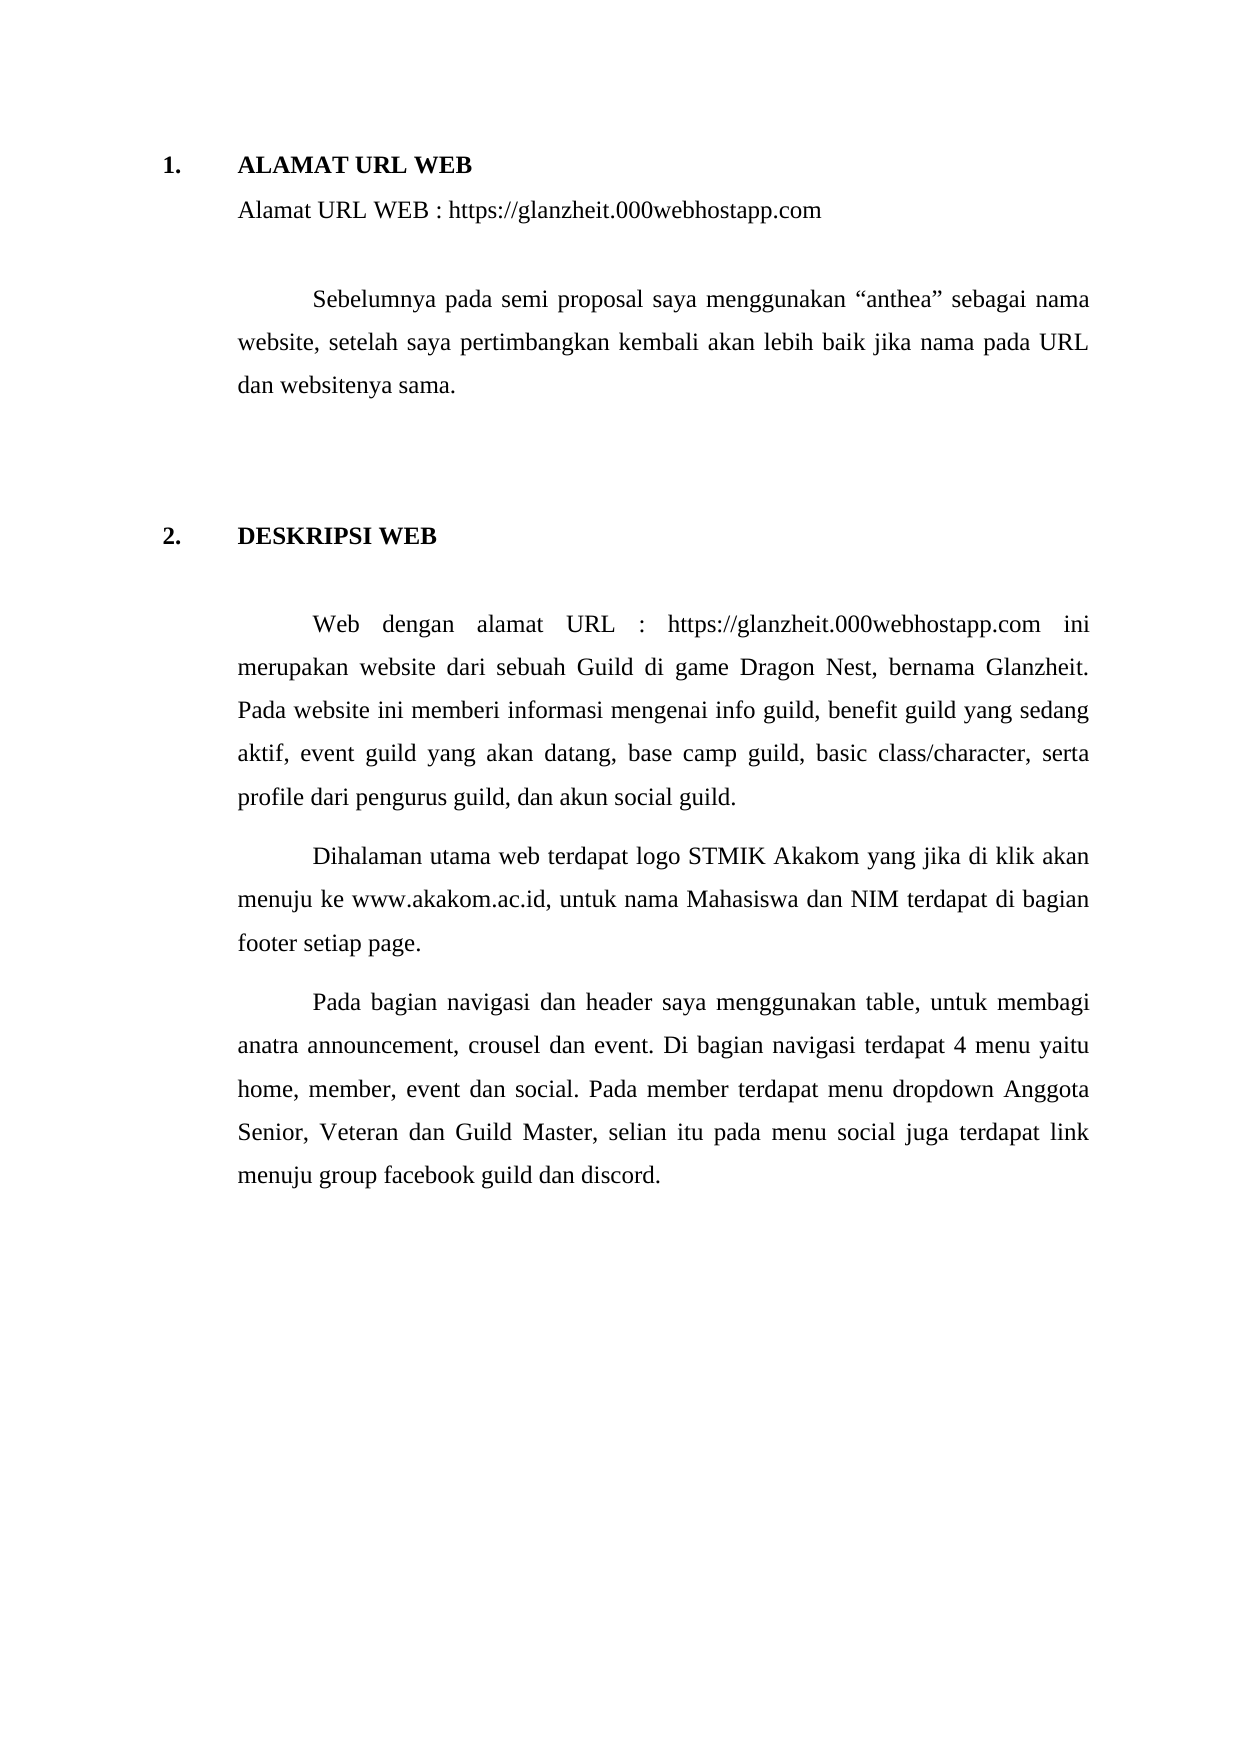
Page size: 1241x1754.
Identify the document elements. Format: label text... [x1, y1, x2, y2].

text Web dengan alamat URL : https://glanzheit.000webhostapp.com ini merupakan website dari sebuah Guild di game Dragon Nest, bernama Glanzheit. Pada website ini memberi informasi mengenai info guild, benefit guild yang sedang aktif, event guild yang akan datang, base camp guild, basic class/character, serta profile dari pengurus guild, dan akun social guild. [237, 609, 1090, 810]
text Pada bagian navigasi dan header saya menggunakan table, untuk membagi anatra announcement, crousel dan event. Di bagian navigasi terdapat 4 menu yaitu home, member, event dan social. Pada member terdapat menu dropdown Anggota Senior, Veteran dan Guild Master, selian itu pada menu social juga terdapat link menuju group facebook guild dan discord. [237, 987, 1090, 1189]
text 1. ALAMAT URL WEB [162, 150, 1090, 179]
text Alamat URL WEB : https://glanzheit.000webhostapp.com [162, 195, 1090, 224]
text 2. DESKRIPSI WEB [162, 521, 1090, 549]
text Sebelumnya pada semi proposal saya menggunakan “anthea” sebagai nama website, setelah saya pertimbangkan kembali akan lebih baik jika nama pada URL dan websitenya sama. [237, 284, 1090, 399]
text Dihalaman utama web terdapat logo STMIK Akakom yang jika di klik akan menuju ke www.akakom.ac.id, untuk nama Mahasiswa dan NIM terdapat di bagian footer setiap page. [237, 841, 1090, 956]
